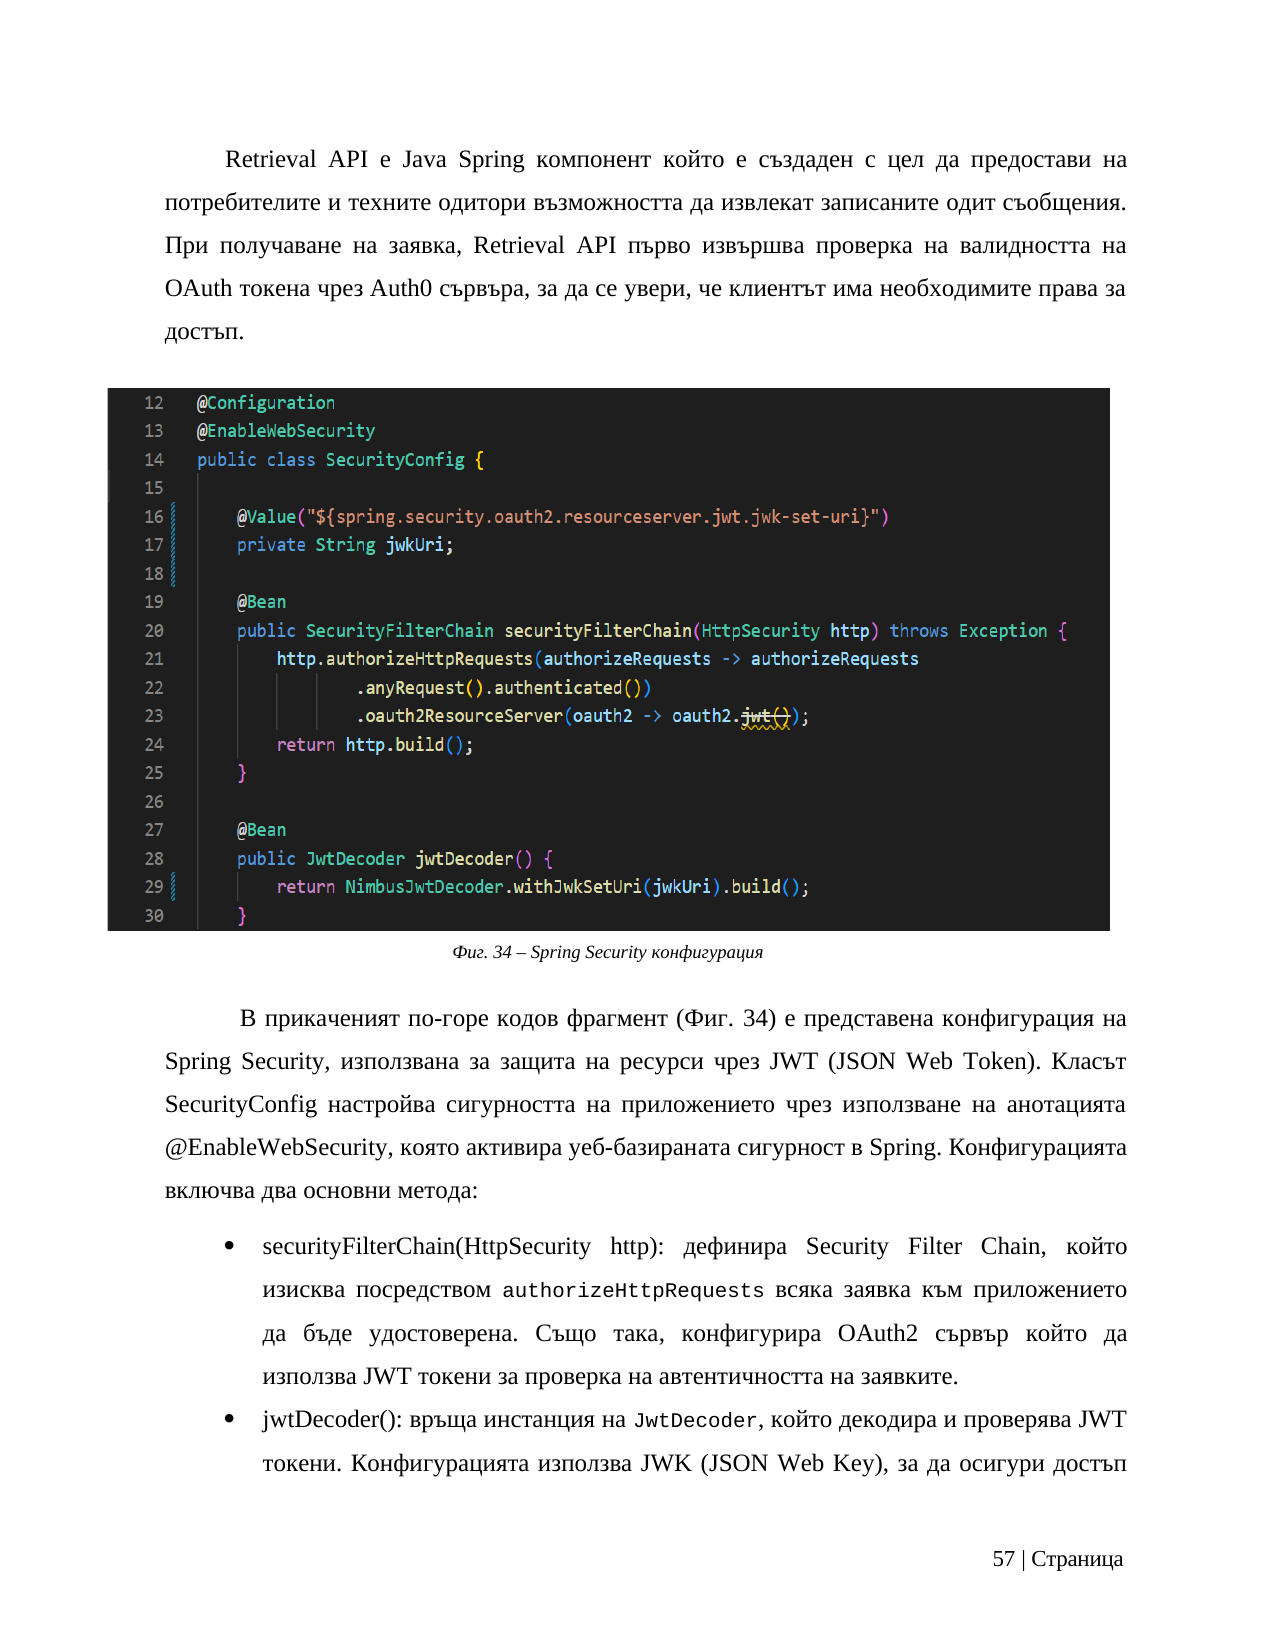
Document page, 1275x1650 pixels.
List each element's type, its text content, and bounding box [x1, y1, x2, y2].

text В прикаченият по-горе кодов фрагмент (Фиг. 34) е представена конфигурация на Spring Security, използвана за защита на ресурси чрез JWT (JSON Web Token). Класът SecurityConfig настройва сигурността на приложението чрез използване на анотацията @EnableWebSecurity, която активира уеб-базираната сигурност в Spring. Конфигурацията включва два основни метода: [164, 1003, 1127, 1204]
text Retrieval API е Java Spring компонент който е създаден с цел да предостави на потребителите и техните одитори възможността да извлекат записаните одит съобщения. При получаване на заявка, Retrieval API първо извършва проверка на валидността на OAuth токена чрез Auth0 сървъра, за да се увери, че клиентът има необходимите права за достъп. [164, 144, 1127, 345]
list securityFilterChain(HttpSecurity http): дефинира Security Filter Chain, който изисква посредством authorizeHttpRequests всяка заявка към приложението да бъде удостоверена. Също така, конфигурира OAuth2 сървър който да използва JWT токени за проверка на автентичността на заявките. [225, 1231, 1127, 1390]
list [225, 1404, 1127, 1477]
picture [107, 388, 1110, 931]
